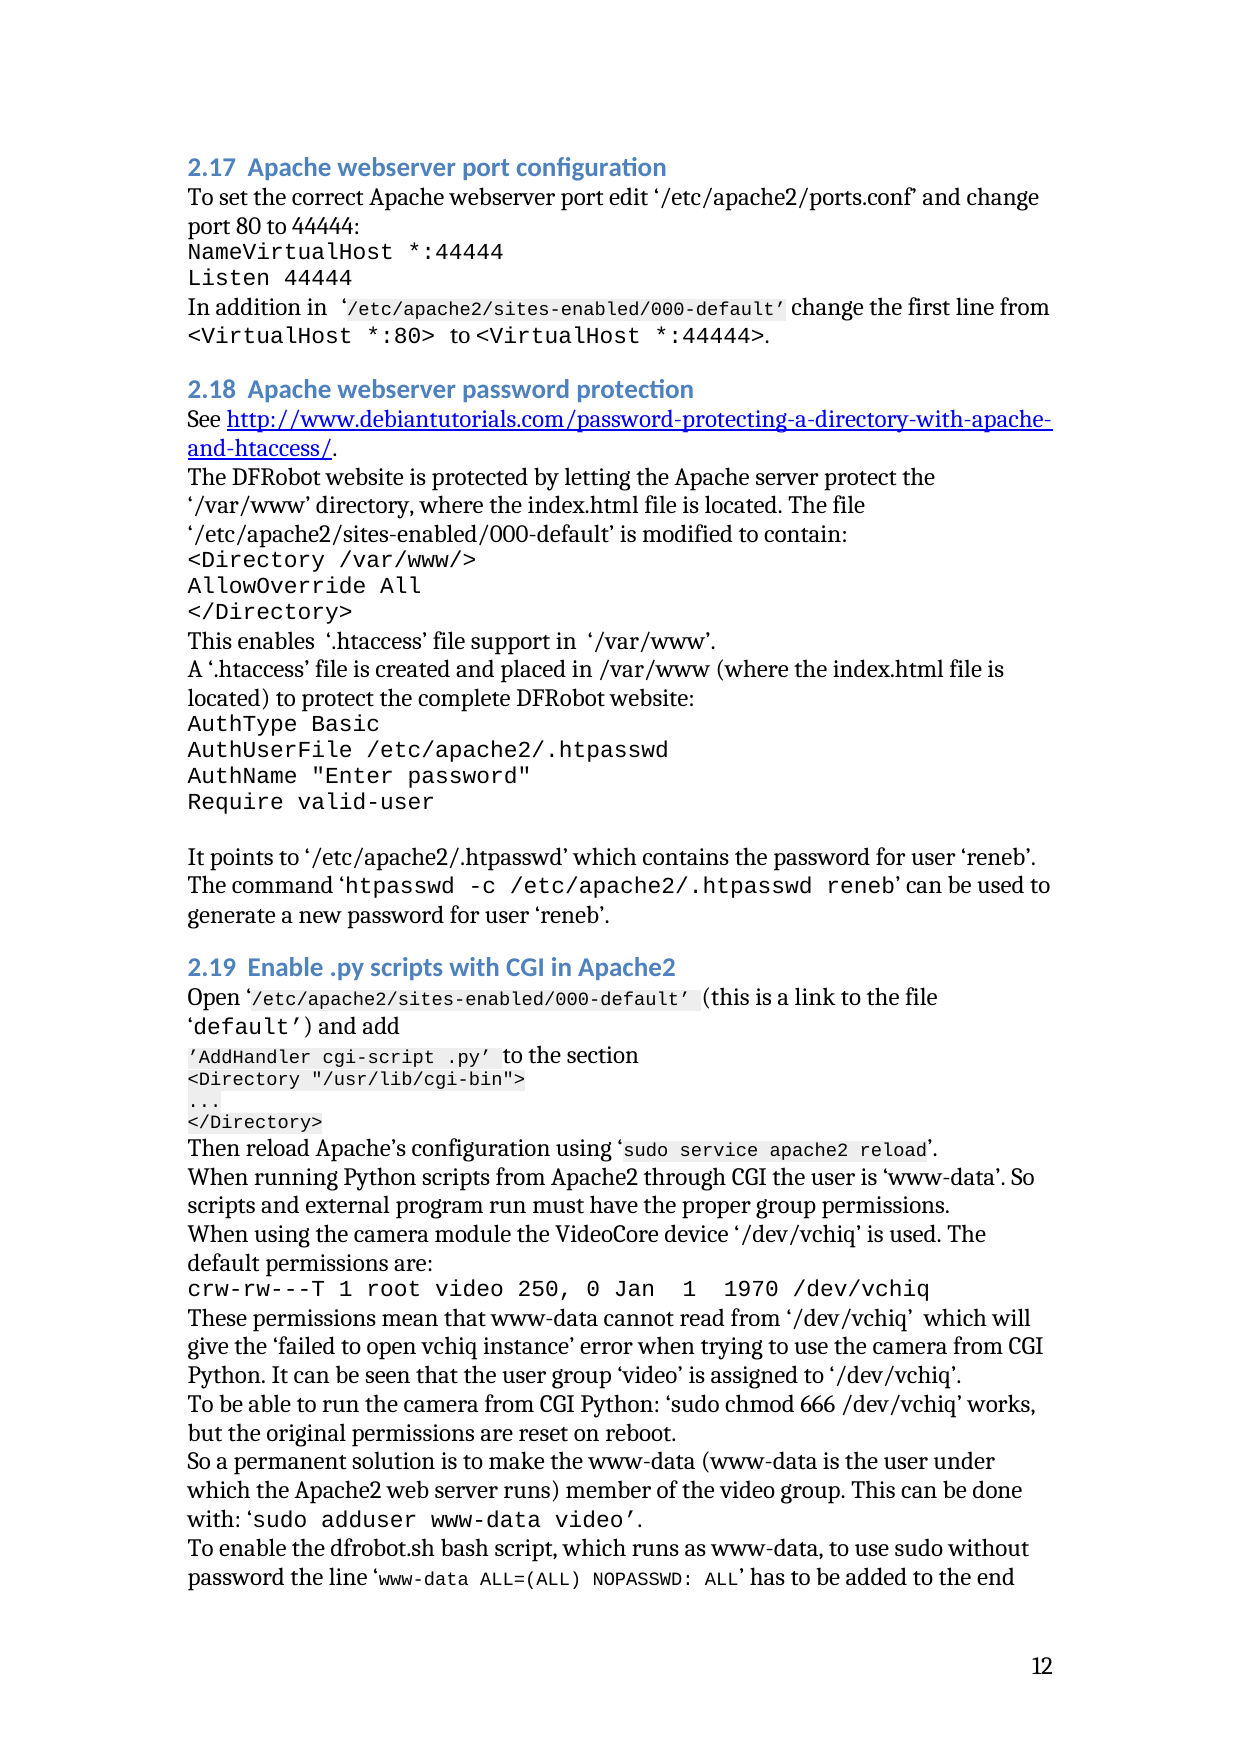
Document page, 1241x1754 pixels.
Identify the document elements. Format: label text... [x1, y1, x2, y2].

text Then reload Apache’s configuration using ‘sudo service apache2 reload’. [187, 1134, 1053, 1163]
text <Directory /var/www/> [187, 549, 1053, 575]
text <Directory "/usr/lib/cgi-bin"> ... </Directory> [221, 1070, 1053, 1134]
text Listen 44444 [187, 266, 1053, 292]
text Require valid-user [187, 791, 1053, 817]
text AuthType Basic [187, 713, 1053, 739]
text To set the correct Apache webserver port edit ‘/etc/apache2/ports.conf’ and change port 80 to 44444: [187, 183, 1053, 241]
text AllowOverride All [187, 575, 1053, 601]
text The DFRobot website is protected by letting the Apache server protect the ‘/var/www’ directory, where the index.html file is located. The file ‘/etc/apache2/sites-enabled/000-default’ is modified to contain: [187, 462, 1053, 549]
text See http://www.debiantutorials.com/password-protecting-a-directory-with-apache-and-htaccess/. [187, 405, 1053, 462]
text NameVirtualHost *:44444 [187, 241, 1053, 266]
text In addition in ‘/etc/apache2/sites-enabled/000-default’ change the first line from <VirtualHost *:80> to <VirtualHost *:44444>. [187, 292, 1053, 351]
text AuthName "Enter password" [187, 765, 1053, 791]
subtitle Apache webserver password protection [187, 372, 1053, 405]
text AuthUserFile /etc/apache2/.htpasswd [187, 739, 1053, 765]
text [187, 1390, 1053, 1592]
subtitle Enable .py scripts with CGI in Apache2 [187, 950, 1053, 983]
text This enables ‘.htaccess’ file support in ‘/var/www’. A ‘.htaccess’ file is created and placed in /var/www (where the index.html file is located) to protect the complete DFRobot website: [187, 627, 1053, 713]
text It points to ‘/etc/apache2/.htpasswd’ which contains the password for user ‘reneb’. The command ‘htpasswd -c /etc/apache2/.htpasswd reneb’ can be used to generate a new password for user ‘reneb’. [187, 842, 1053, 929]
text </Directory> [187, 601, 1053, 627]
subtitle Apache webserver port configuration [187, 150, 1053, 183]
text Open ‘/etc/apache2/sites-enabled/000-default’ (this is a link to the file ‘default’) and add ’AddHandler cgi-script .py’ to the section [187, 983, 1053, 1070]
text When running Python scripts from Apache2 through CGI the user is ‘www-data’. So scripts and external program run must have the proper group permissions. When using the camera module the VideoCore device ‘/dev/vchiq’ is used. The default permissions are: crw-rw---T 1 root video 250, 0 Jan 1 1970 /dev/vchiq These permissions mean that www-data cannot read from ‘/dev/vchiq’ which will give the ‘failed to open vchiq instance’ error when trying to use the camera from CGI Python. It can be seen that the user group ‘video’ is assigned to ‘/dev/vchiq’. [187, 1163, 1053, 1390]
